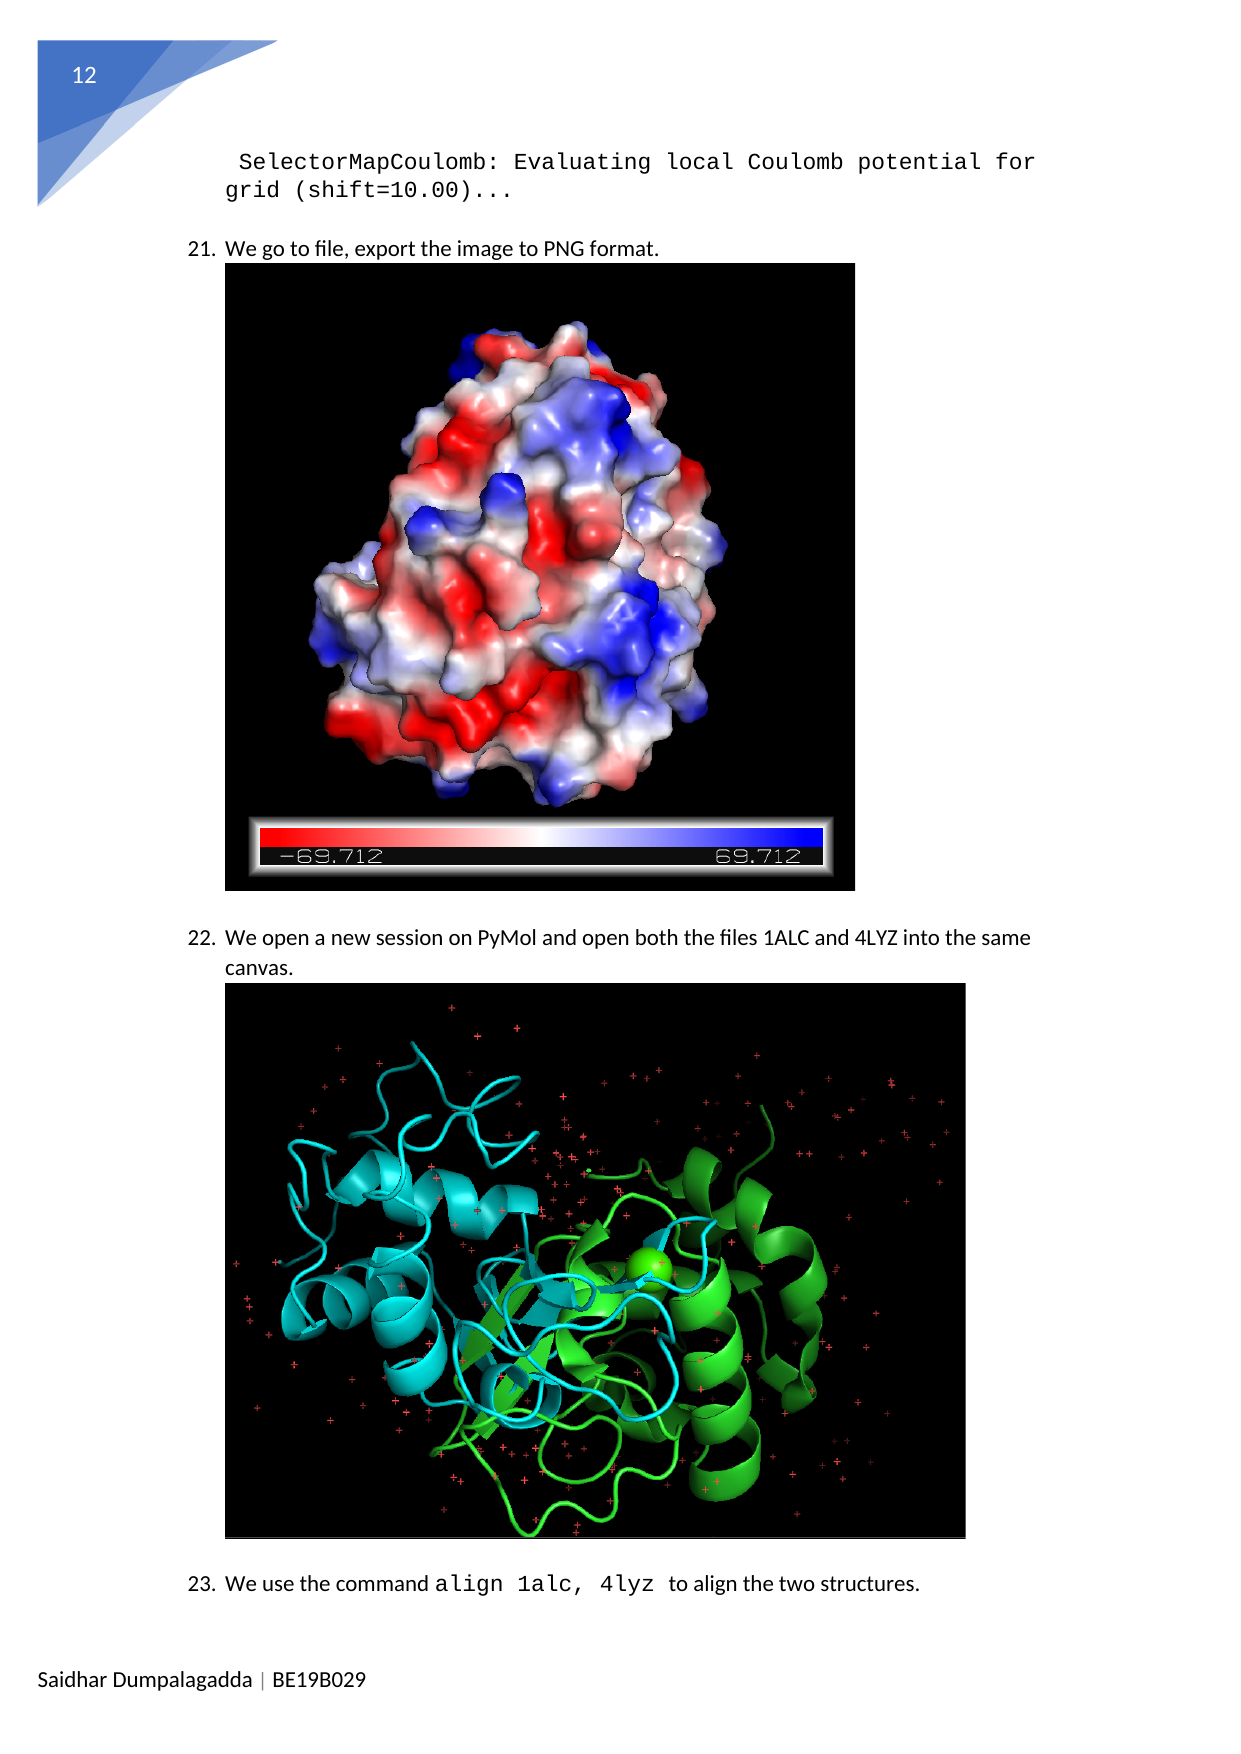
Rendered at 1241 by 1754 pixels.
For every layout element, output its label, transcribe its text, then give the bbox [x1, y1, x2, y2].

list We go to file, export the image to PNG format. [187, 234, 1090, 262]
picture [225, 983, 966, 1539]
list SelectorMapCoulomb: Evaluating local Coulomb potential for grid (shift=10.00)... [225, 150, 1090, 204]
list We use the command align 1alc, 4lyz to align the two structures. [187, 1569, 1090, 1598]
list We open a new session on PyMol and open both the files 1ALC and 4LYZ into the same canvas. [187, 923, 1090, 981]
picture [37, 40, 279, 209]
picture [225, 263, 855, 891]
